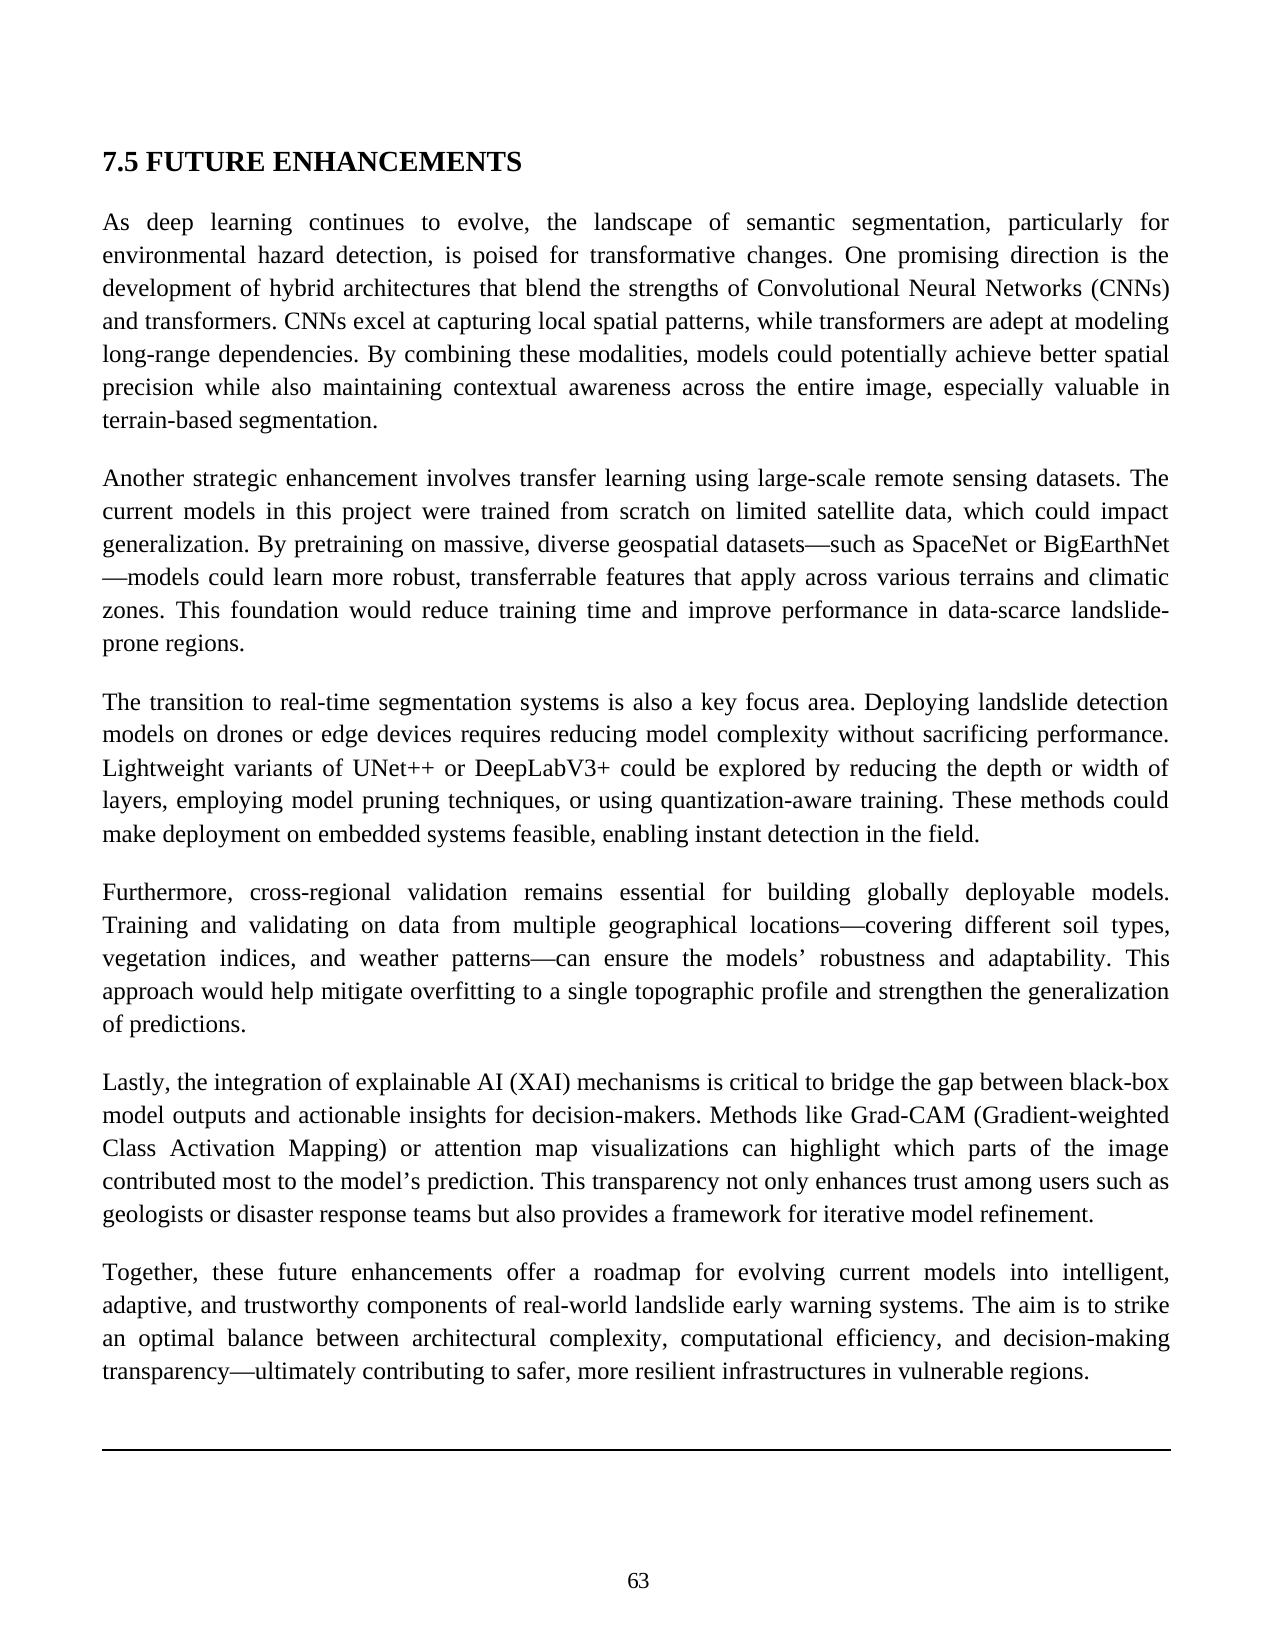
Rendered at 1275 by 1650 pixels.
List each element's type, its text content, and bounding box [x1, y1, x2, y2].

text As deep learning continues to evolve, the landscape of semantic segmentation, particularly for environmental hazard detection, is poised for transformative changes. One promising direction is the development of hybrid architectures that blend the strengths of Convolutional Neural Networks (CNNs) and transformers. CNNs excel at capturing local spatial patterns, while transformers are adept at modeling long-range dependencies. By combining these modalities, models could potentially achieve better spatial precision while also maintaining contextual awareness across the entire image, especially valuable in terrain-based segmentation. [102, 207, 1171, 434]
text Lastly, the integration of explainable AI (XAI) mechanisms is critical to bridge the gap between black-box model outputs and actionable insights for decision-makers. Methods like Grad-CAM (Gradient-weighted Class Activation Mapping) or attention map visualizations can highlight which parts of the image contributed most to the model’s prediction. This transparency not only enhances trust among users such as geologists or disaster response teams but also provides a framework for iterative model refinement. [102, 1067, 1171, 1228]
text Another strategic enhancement involves transfer learning using large-scale remote sensing datasets. The current models in this project were trained from scratch on limited satellite data, which could impact generalization. By pretraining on massive, diverse geospatial datasets—such as SpaceNet or BigEarthNet—models could learn more robust, transferrable features that apply across various terrains and climatic zones. This foundation would reduce training time and improve performance in data-scarce landslide-prone regions. [102, 463, 1170, 657]
text Furthermore, cross-regional validation remains essential for building globally deployable models. Training and validating on data from multiple geographical locations—covering different soil types, vegetation indices, and weather patterns—can ensure the models’ robustness and adaptability. This approach would help mitigate overfitting to a single topographic profile and strengthen the generalization of predictions. [102, 877, 1171, 1037]
text The transition to real-time segmentation systems is also a key focus area. Deploying landslide detection models on drones or edge devices requires reducing model complexity without sacrificing performance. Lightweight variants of UNet++ or DeepLabV3+ could be explored by reducing the depth or width of layers, employing model pruning techniques, or using quantization-aware training. These methods could make deployment on embedded systems feasible, enabling instant detection in the field. [102, 687, 1170, 847]
list FUTURE ENHANCEMENTS [102, 144, 1237, 177]
text Together, these future enhancements offer a roadmap for evolving current models into intelligent, adaptive, and trustworthy components of real-world landslide early warning systems. The aim is to strike an optimal balance between architectural complexity, computational efficiency, and decision-making transparency—ultimately contributing to safer, more resilient infrastructures in vulnerable regions. [102, 1257, 1171, 1385]
